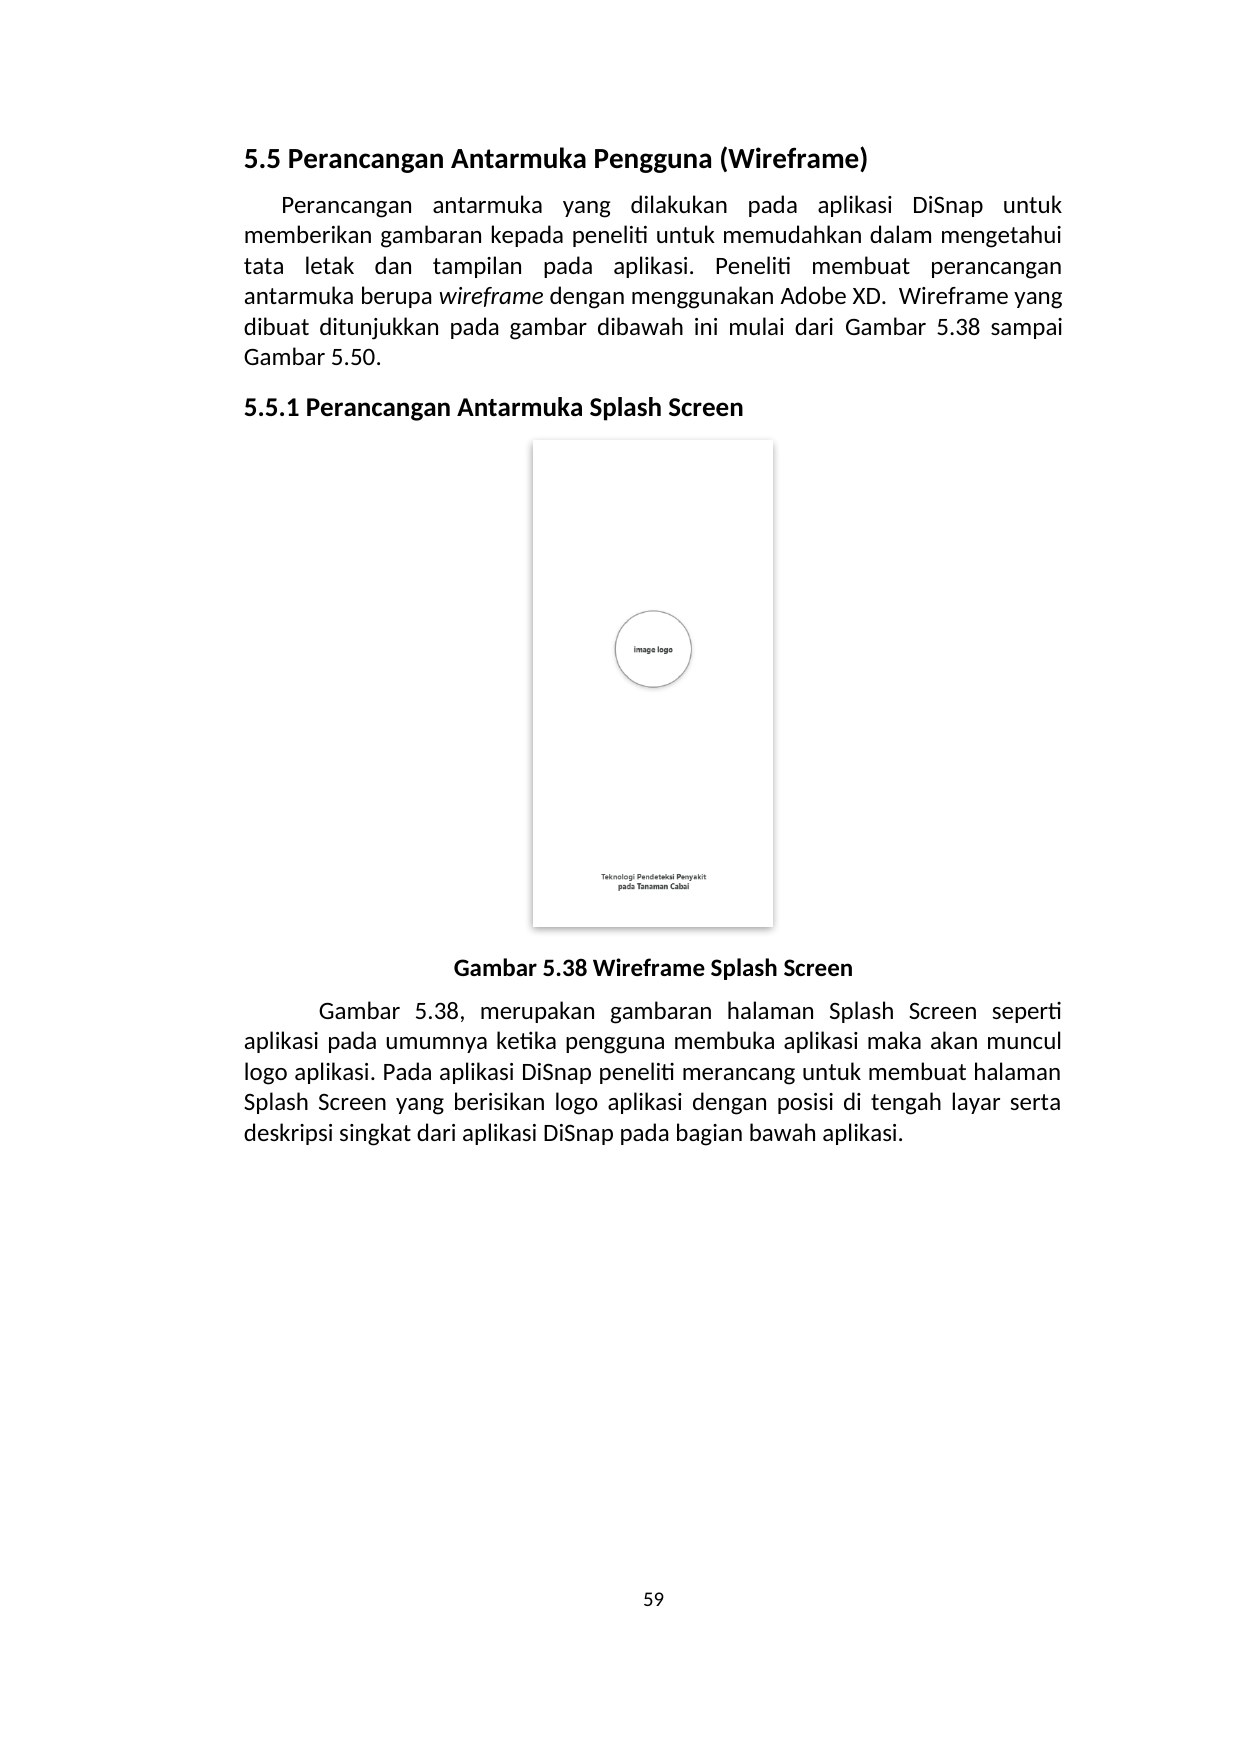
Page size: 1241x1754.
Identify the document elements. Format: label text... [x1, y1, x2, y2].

picture [547, 455, 759, 912]
subtitle Perancangan Antarmuka Pengguna (Wireframe) [244, 141, 1063, 176]
subtitle Perancangan Antarmuka Splash Screen [244, 391, 1063, 424]
